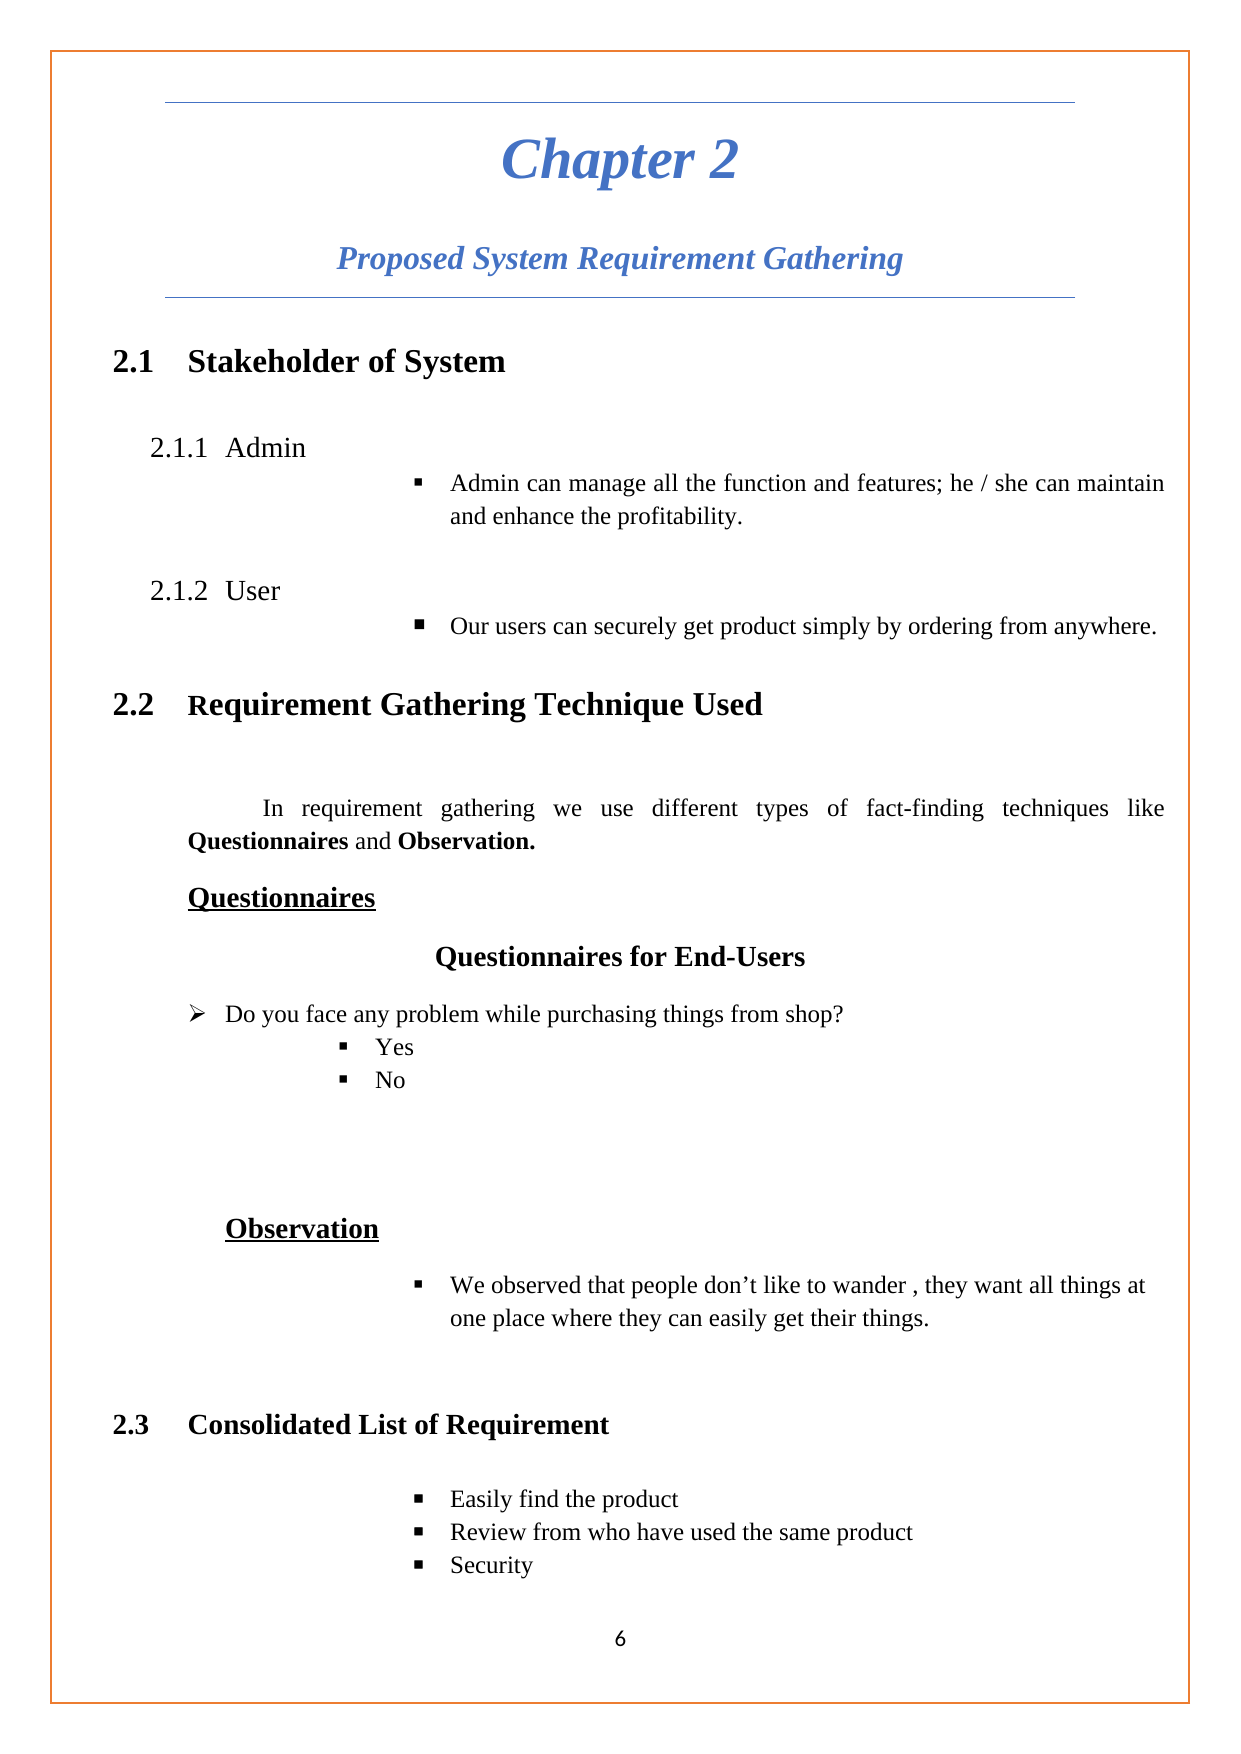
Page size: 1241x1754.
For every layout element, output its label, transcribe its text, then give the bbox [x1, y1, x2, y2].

text Proposed System Requirement Gathering [165, 216, 1075, 297]
list Review from who have used the same product [412, 1517, 1165, 1546]
list Stakeholder of System [112, 342, 1165, 380]
text In requirement gathering we use different types of fact-finding techniques like Questionnaires and Observation. [187, 793, 1165, 855]
list Admin [150, 430, 1165, 463]
text Observation [150, 1211, 1165, 1244]
text Questionnaires [112, 880, 1165, 913]
text Questionnaires for End-Users [75, 939, 1165, 973]
list Consolidated List of Requirement [112, 1407, 1165, 1441]
text Chapter 2 [165, 103, 1075, 191]
list We observed that people don’t like to wander , they want all things at one place where they can easily get their things. [412, 1270, 1165, 1364]
list Admin can manage all the function and features; he / she can maintain and enhance the profitability. [412, 468, 1165, 530]
list Our users can securely get product simply by ordering from anywhere. [412, 611, 1165, 641]
list Requirement Gathering Technique Used [112, 684, 1165, 722]
list Easily find the product [412, 1484, 1165, 1513]
list No [337, 1065, 1165, 1093]
list Security [412, 1550, 1165, 1579]
list Do you face any problem while purchasing things from shop? [187, 999, 1165, 1027]
list Yes [337, 1032, 1165, 1060]
list User [150, 573, 1165, 606]
